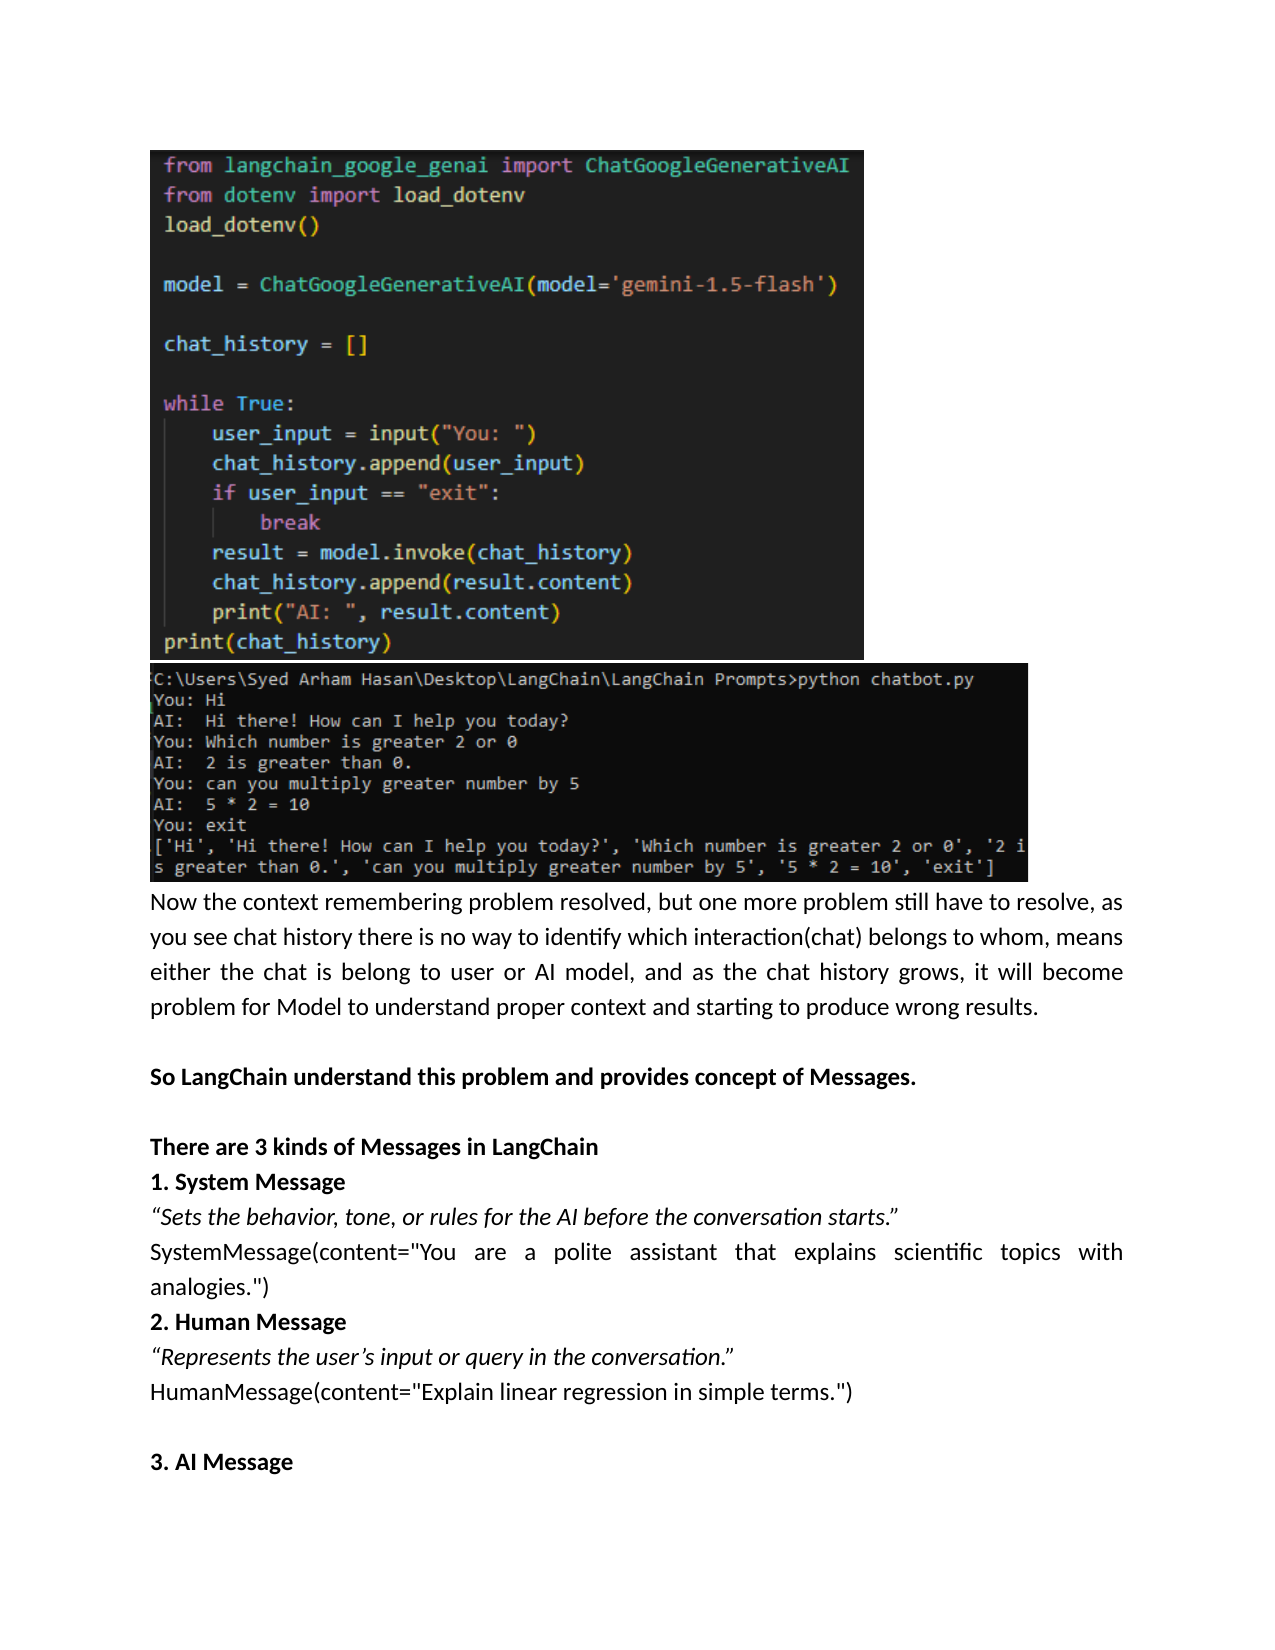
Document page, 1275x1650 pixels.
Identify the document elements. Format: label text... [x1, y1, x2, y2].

picture [150, 663, 1029, 882]
text There are 3 kinds of Messages in LangChain [150, 1131, 1125, 1162]
text 2. Human Message [150, 1306, 1125, 1337]
text 1. System Message [150, 1166, 1125, 1197]
picture [150, 150, 864, 660]
text SystemMessage(content="You are a polite assistant that explains scientific topics with analogies.") [150, 1236, 1125, 1302]
text Now the context remembering problem resolved, but one more problem still have to resolve, as you see chat history there is no way to identify which interaction(chat) belongs to whom, means either the chat is belong to user or AI model, and as the chat history grows, it will become problem for Model to understand proper context and starting to produce wrong results. [150, 886, 1125, 1022]
text “Represents the user’s input or query in the conversation.” [150, 1341, 1125, 1372]
text HumanMessage(content="Explain linear regression in simple terms.") [150, 1376, 1125, 1407]
text So LangChain understand this problem and provides concept of Messages. [150, 1061, 1125, 1092]
text “Sets the behavior, tone, or rules for the AI before the conversation starts.” [150, 1201, 1125, 1232]
text 3. AI Message [150, 1446, 1125, 1477]
